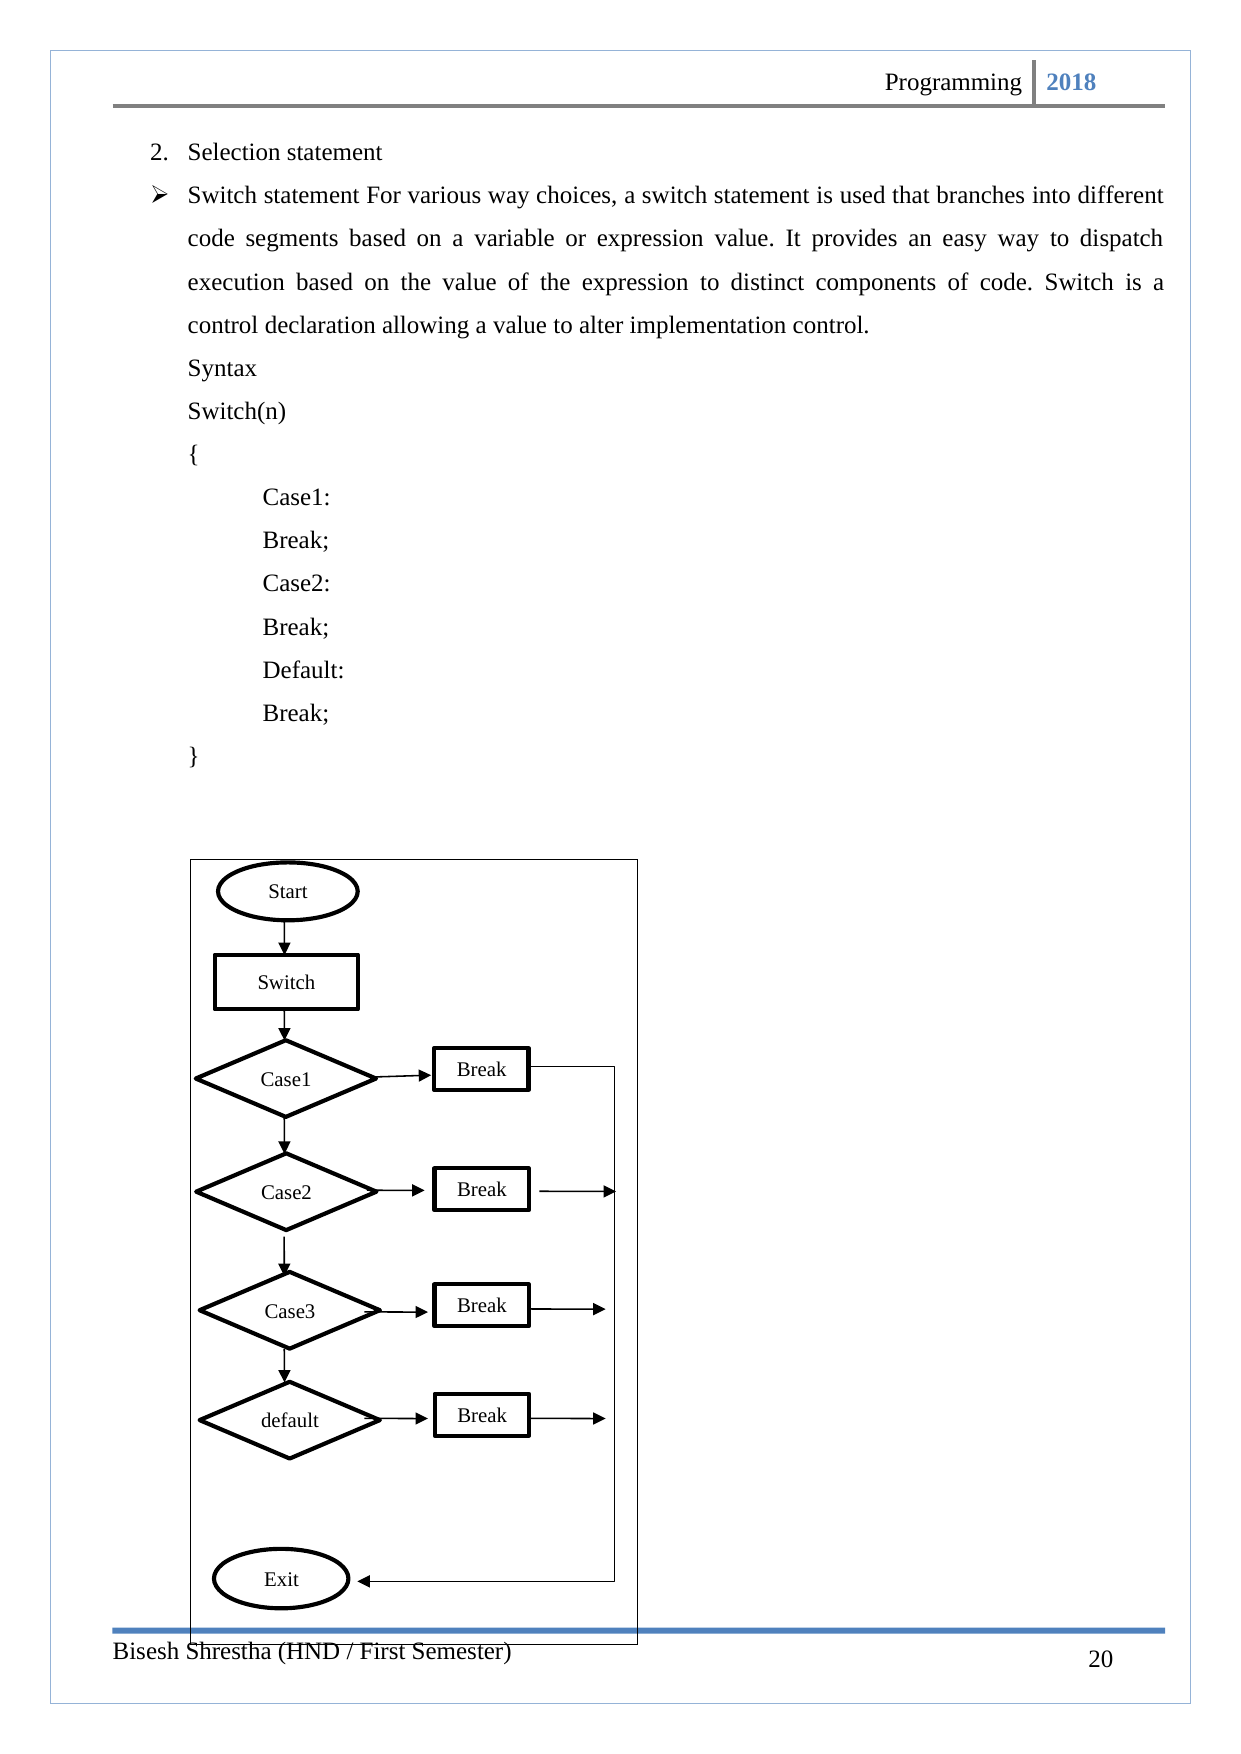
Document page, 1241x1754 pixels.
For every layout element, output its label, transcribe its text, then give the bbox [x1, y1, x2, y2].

table_header [191, 860, 637, 1644]
list Case2: [187, 568, 1165, 597]
list Selection statement [150, 137, 1165, 166]
list Break; [187, 698, 1165, 727]
list Case1: [187, 482, 1165, 511]
list Break; [187, 525, 1165, 554]
list Switch(n) [187, 396, 1165, 425]
list Switch statement For various way choices, a switch statement is used that branches into different code segments based on a variable or expression value. It provides an easy way to dispatch execution based on the value of the expression to distinct components of code. Switch is a control declaration allowing a value to alter implementation control. [150, 180, 1165, 338]
list { [187, 439, 1165, 468]
list Default: [187, 655, 1165, 683]
list } [187, 741, 1165, 770]
list Syntax [187, 353, 1165, 382]
list Break; [187, 612, 1165, 640]
